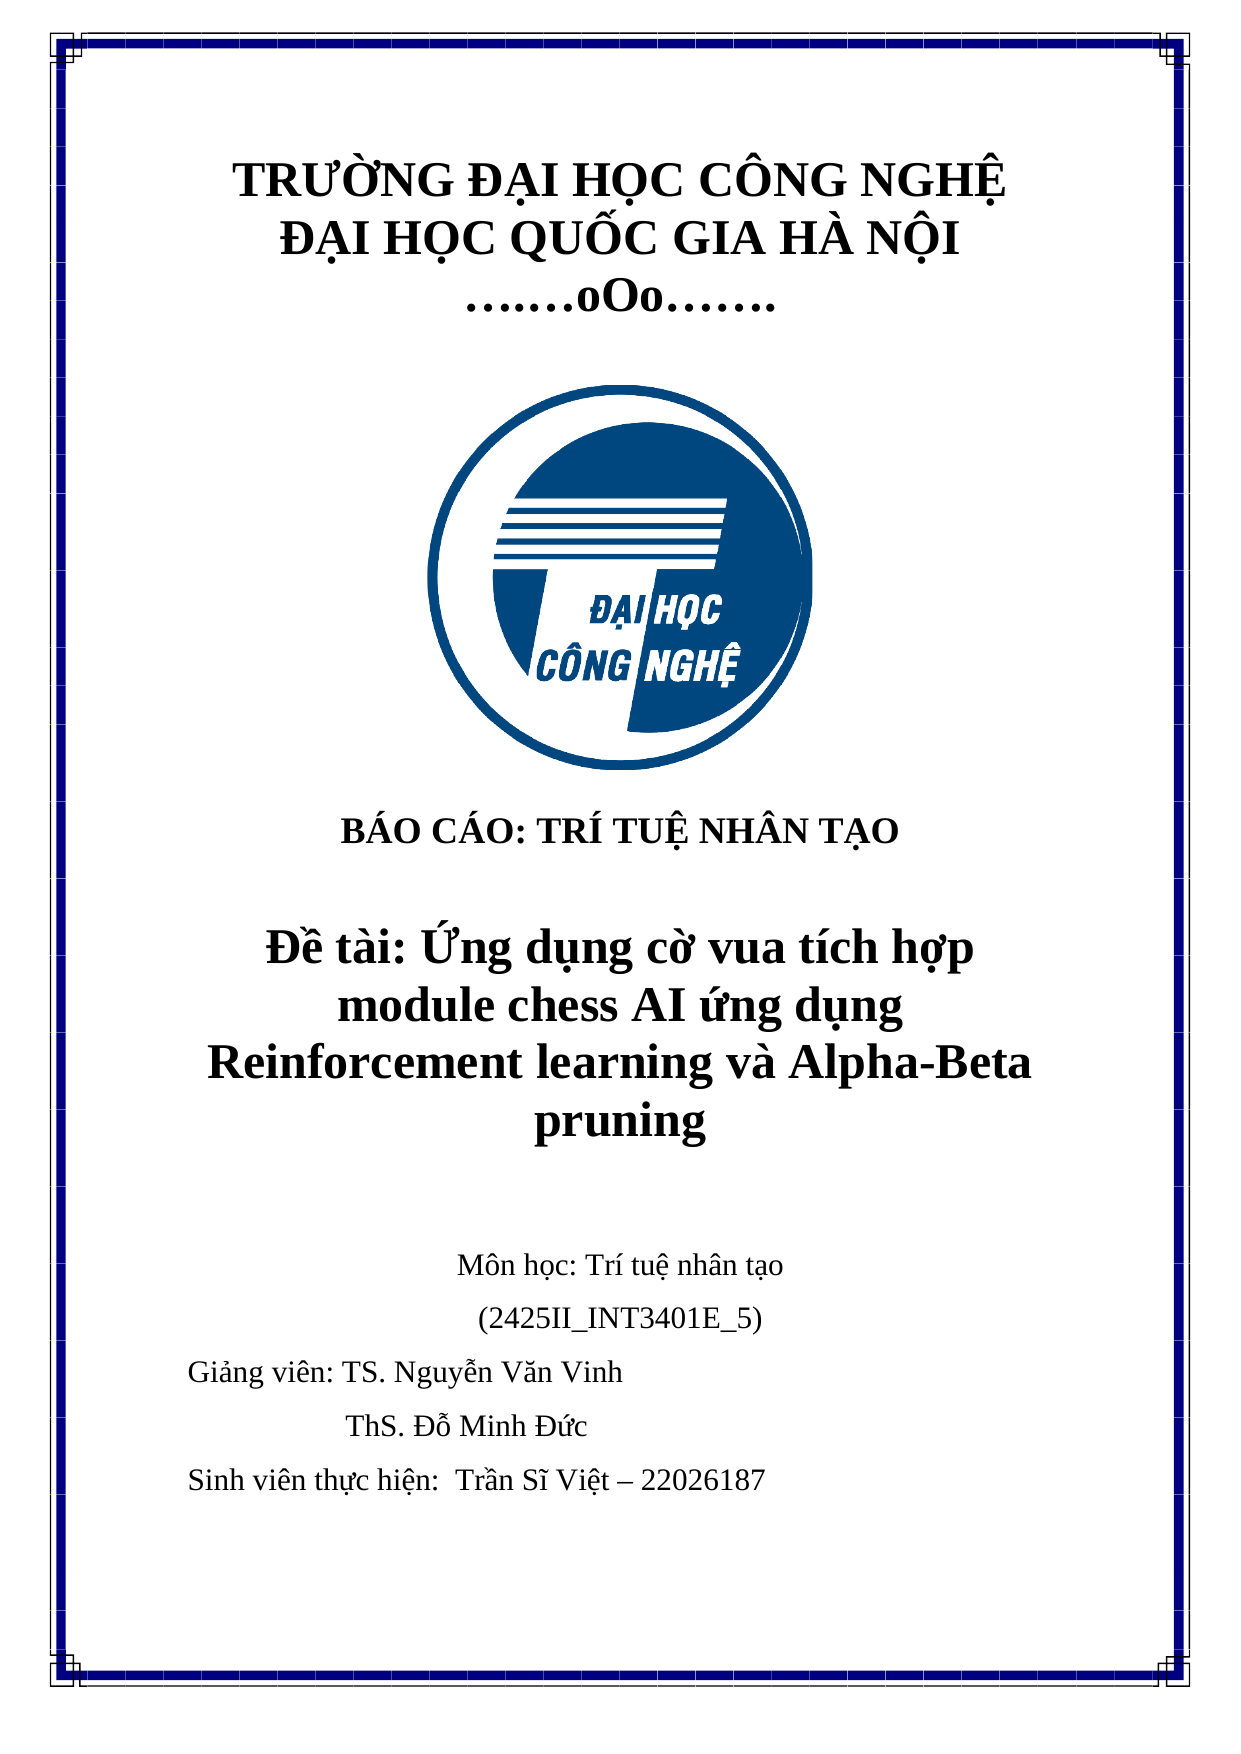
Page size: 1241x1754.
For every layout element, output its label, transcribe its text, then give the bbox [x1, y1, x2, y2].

text ….…oOo……. [224, 265, 1017, 322]
text module chess AI ứng dụng Reinforcement learning và Alpha-Beta pruning [187, 975, 1053, 1147]
text Môn học: Trí tuệ nhân tạo [187, 1246, 1053, 1282]
text BÁO CÁO: TRÍ TUỆ NHÂN TẠO [187, 808, 1053, 851]
text Đề tài: Ứng dụng cờ vua tích hợp [187, 917, 1053, 975]
text Giảng viên: TS. Nguyễn Văn Vinh [187, 1354, 1053, 1389]
text Sinh viên thực hiện: Trần Sĩ Việt – 22026187 [187, 1461, 1053, 1497]
text TRƯỜNG ĐẠI HỌC CÔNG NGHỆ [187, 150, 1053, 207]
picture [427, 385, 813, 770]
text ĐẠI HỌC QUỐC GIA HÀ NỘI [187, 207, 1053, 265]
text (2425II_INT3401E_5) [187, 1300, 1053, 1336]
text ThS. Đỗ Minh Đức [187, 1407, 1053, 1443]
